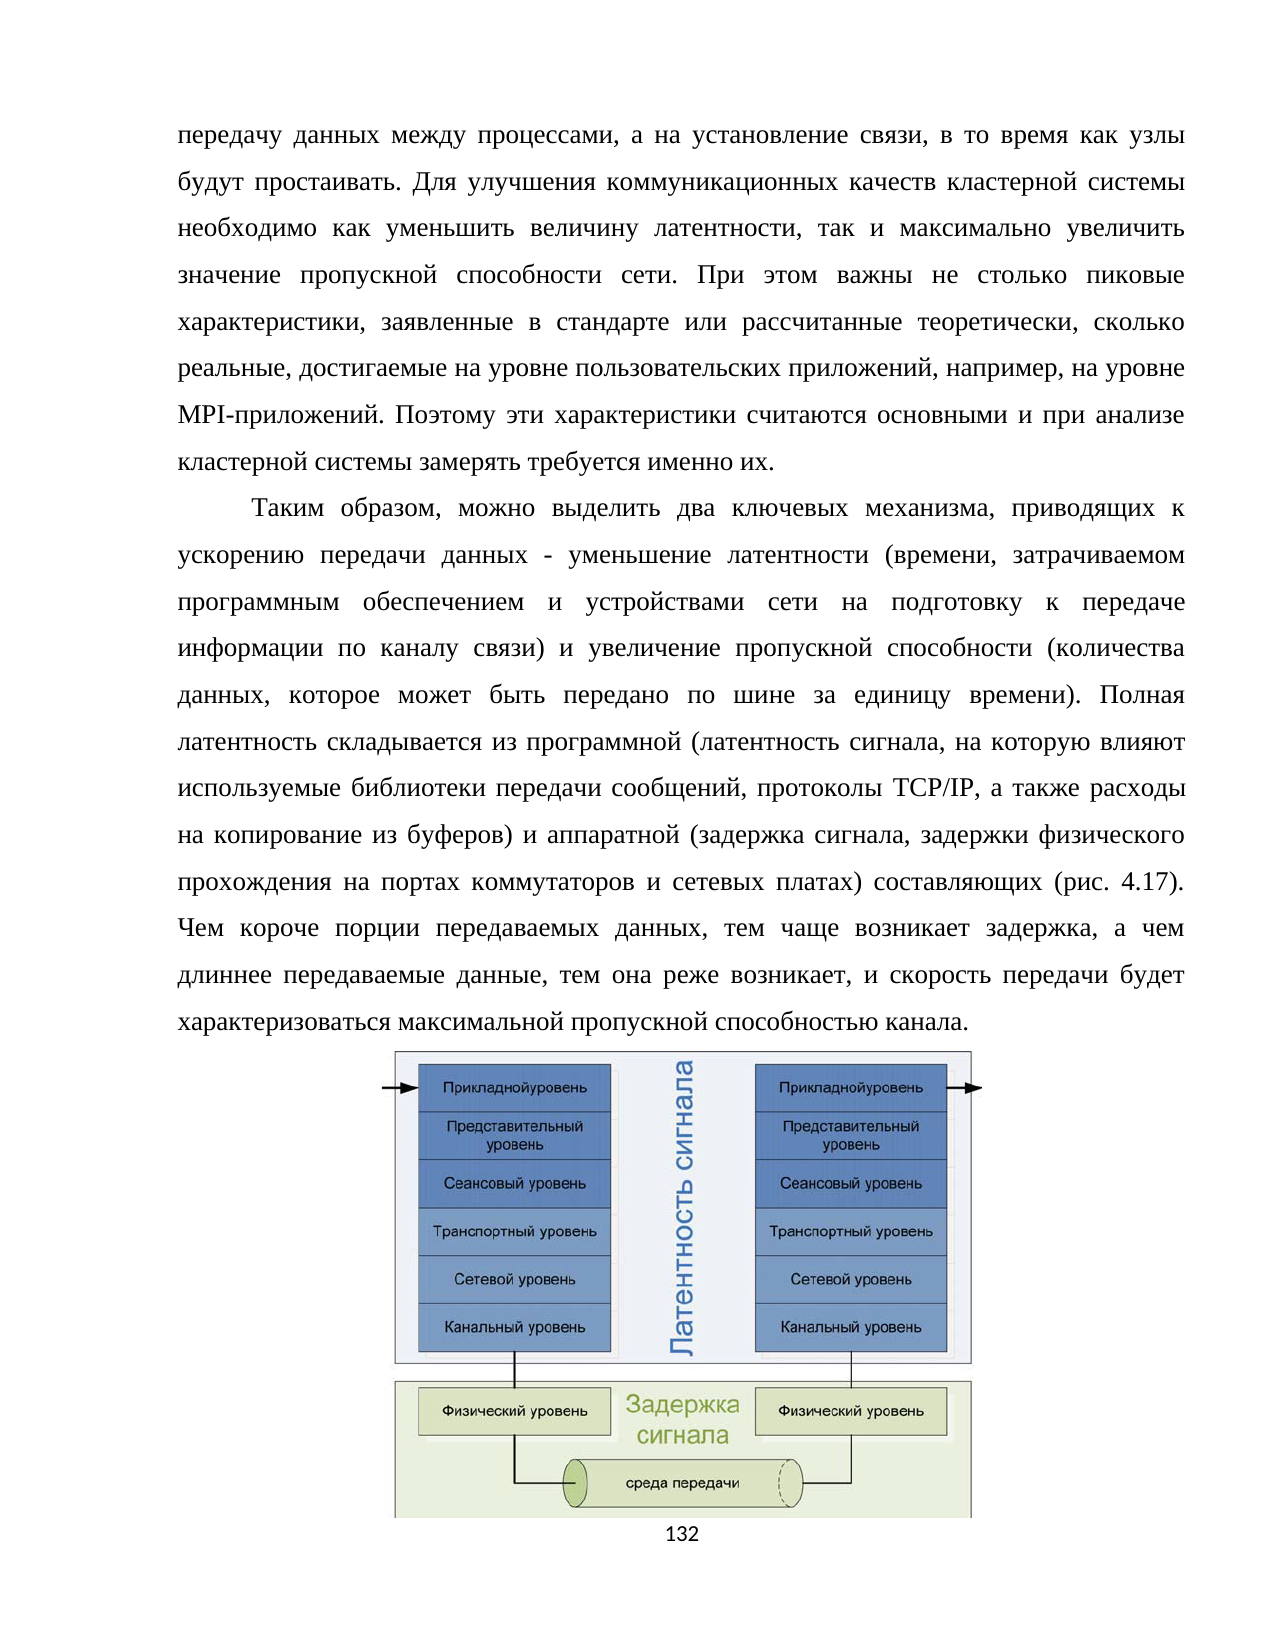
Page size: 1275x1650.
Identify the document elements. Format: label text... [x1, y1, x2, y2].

text Таким образом, можно выделить два ключевых механизма, приводящих к ускорению передачи данных - уменьшение латентности (времени, затрачиваемом программным обеспечением и устройствами сети на подготовку к передаче информации по каналу связи) и увеличение пропускной способности (количества данных, которое может быть передано по шине за единицу времени). Полная латентность складывается из программной (латентность сигнала, на которую влияют используемые библиотеки передачи сообщений, протоколы TCP/IP, а также расходы на копирование из буферов) и аппаратной (задержка сигнала, задержки физического прохождения на портах коммутаторов и сетевых платах) составляющих (рис. 4.17). Чем короче порции передаваемых данных, тем чаще возникает задержка, а чем длиннее передаваемые данные, тем она реже возникает, и скорость передачи будет характеризоваться максимальной пропускной способностью канала. [177, 491, 1186, 1036]
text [177, 118, 1186, 476]
